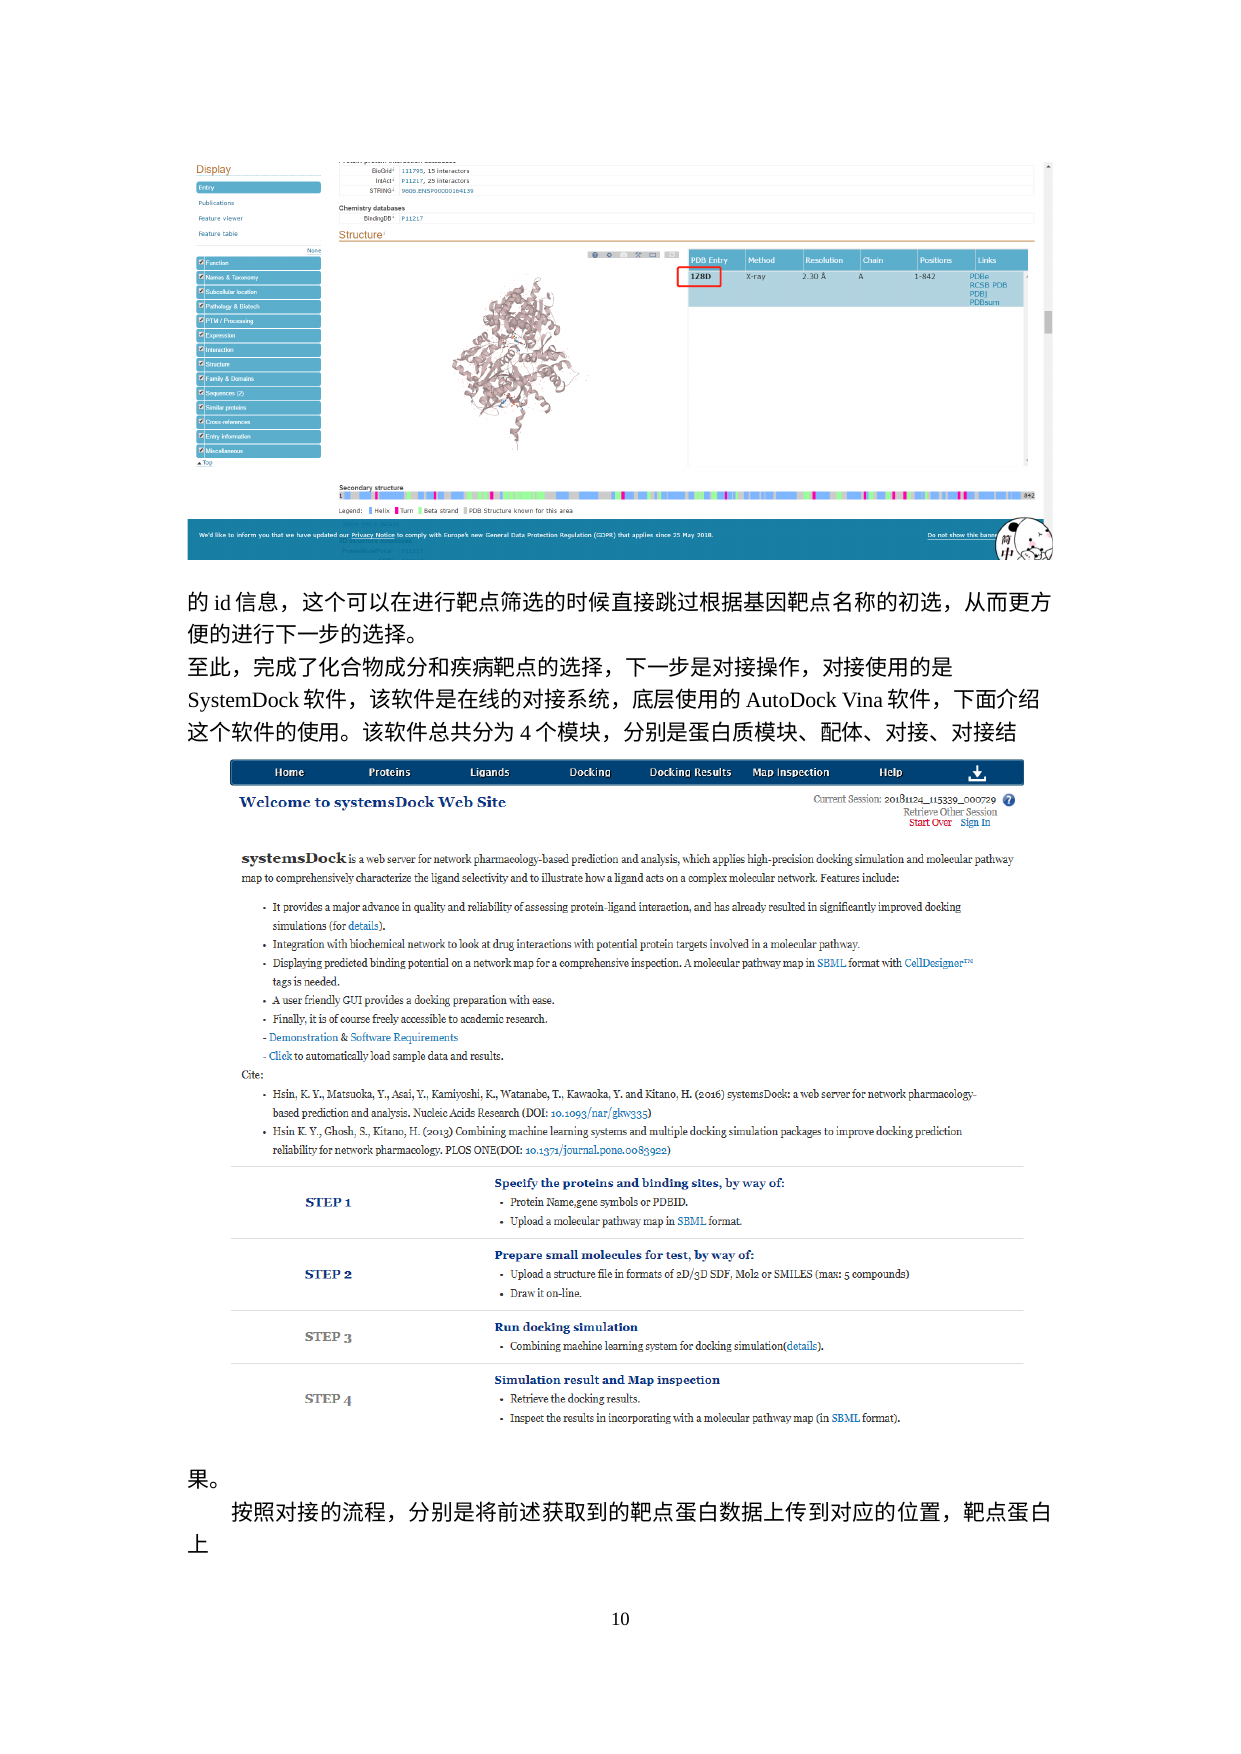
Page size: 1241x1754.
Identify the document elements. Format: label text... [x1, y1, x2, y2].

picture [187, 747, 1053, 1462]
text 至此，完成了化合物成分和疾病靶点的选择，下一步是对接操作，对接使用的是SystemDock软件，该软件是在线的对接系统，底层使用的AutoDock Vina软件，下面介绍这个软件的使用。该软件总共分为4个模块，分别是蛋白质模块、配体、对接、对接结 [187, 649, 1053, 747]
text 按照对接的流程，分别是将前述获取到的靶点蛋白数据上传到对应的位置，靶点蛋白上 [187, 1494, 1053, 1559]
text 果。 [187, 1462, 1053, 1494]
picture [187, 162, 1053, 560]
text 的id信息，这个可以在进行靶点筛选的时候直接跳过根据基因靶点名称的初选，从而更方便的进行下一步的选择。 [187, 560, 1053, 649]
